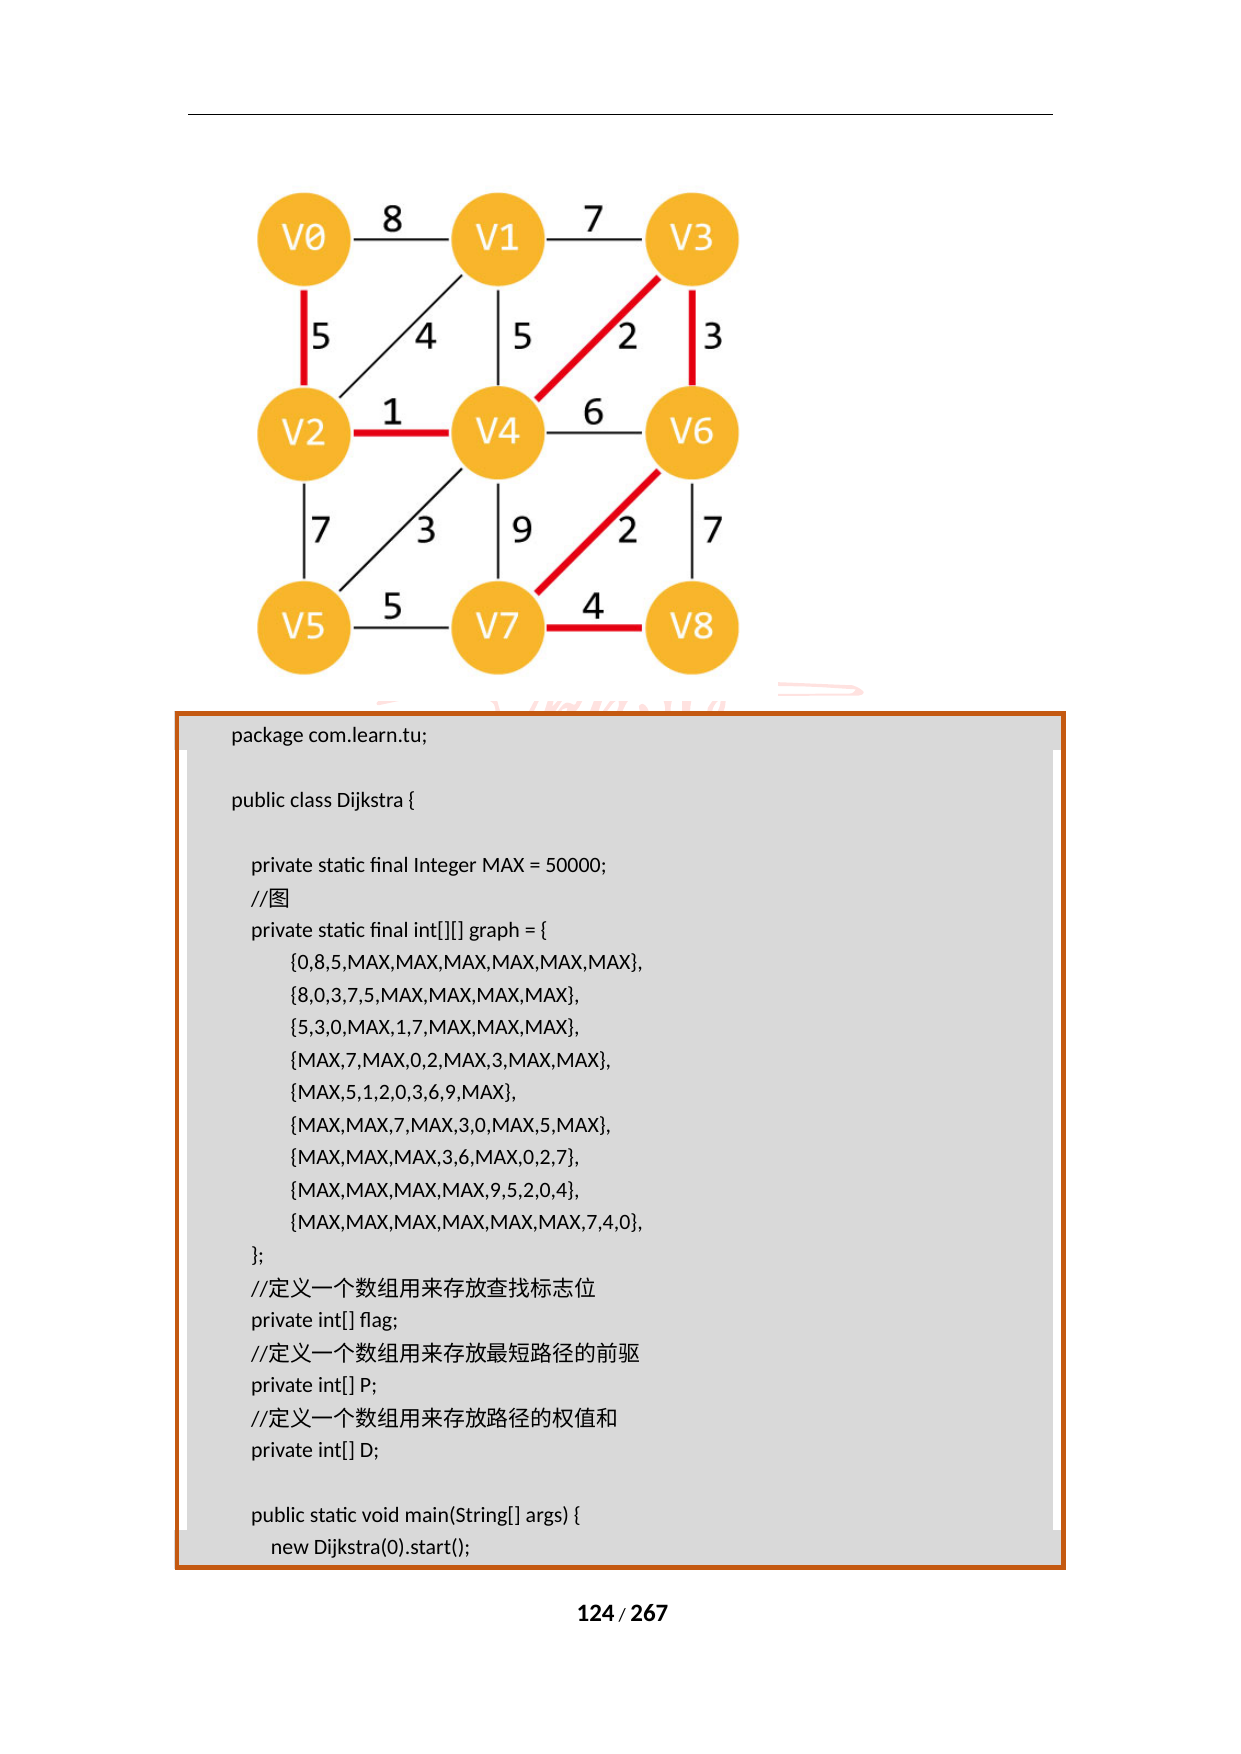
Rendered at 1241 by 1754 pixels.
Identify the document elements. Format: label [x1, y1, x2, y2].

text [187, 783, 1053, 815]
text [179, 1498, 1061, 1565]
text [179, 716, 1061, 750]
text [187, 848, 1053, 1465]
picture [231, 169, 778, 701]
